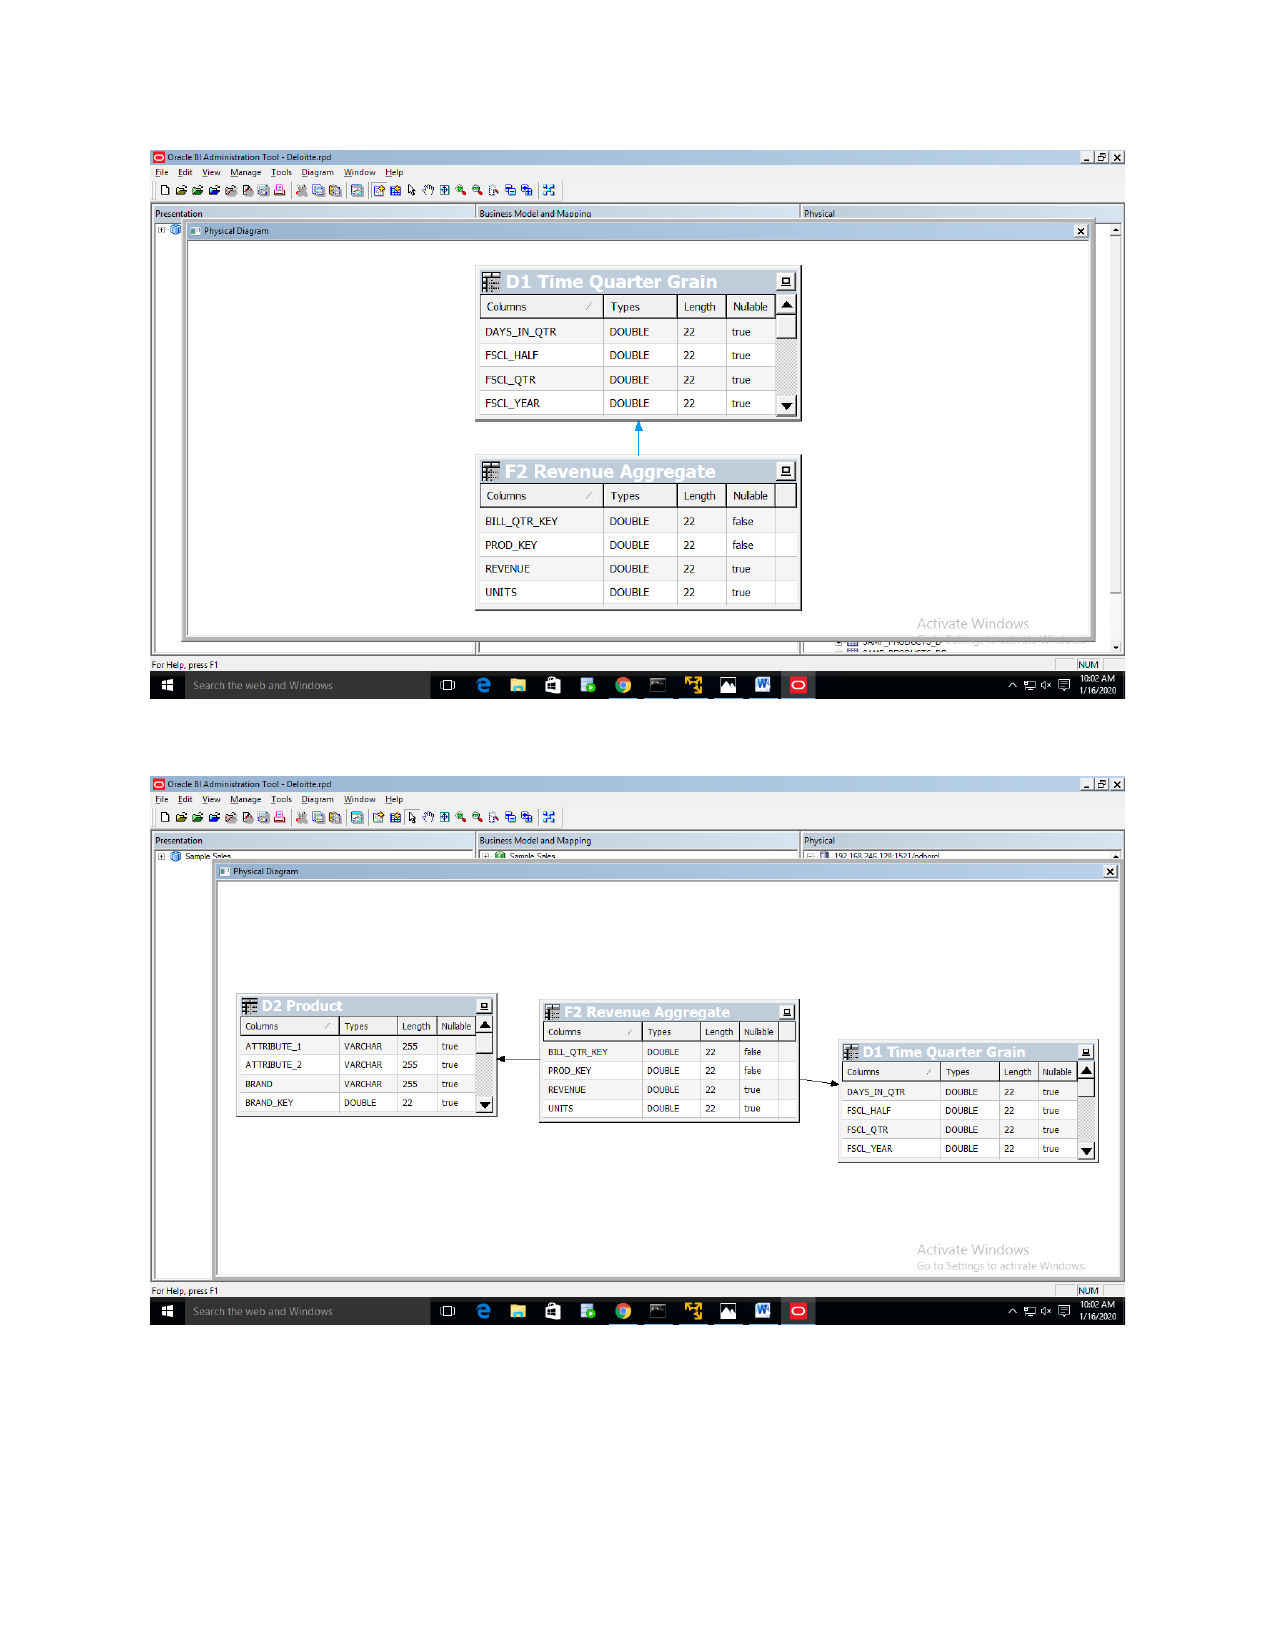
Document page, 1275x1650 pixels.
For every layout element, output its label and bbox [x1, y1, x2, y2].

picture [150, 776, 1125, 1325]
picture [150, 150, 1125, 699]
